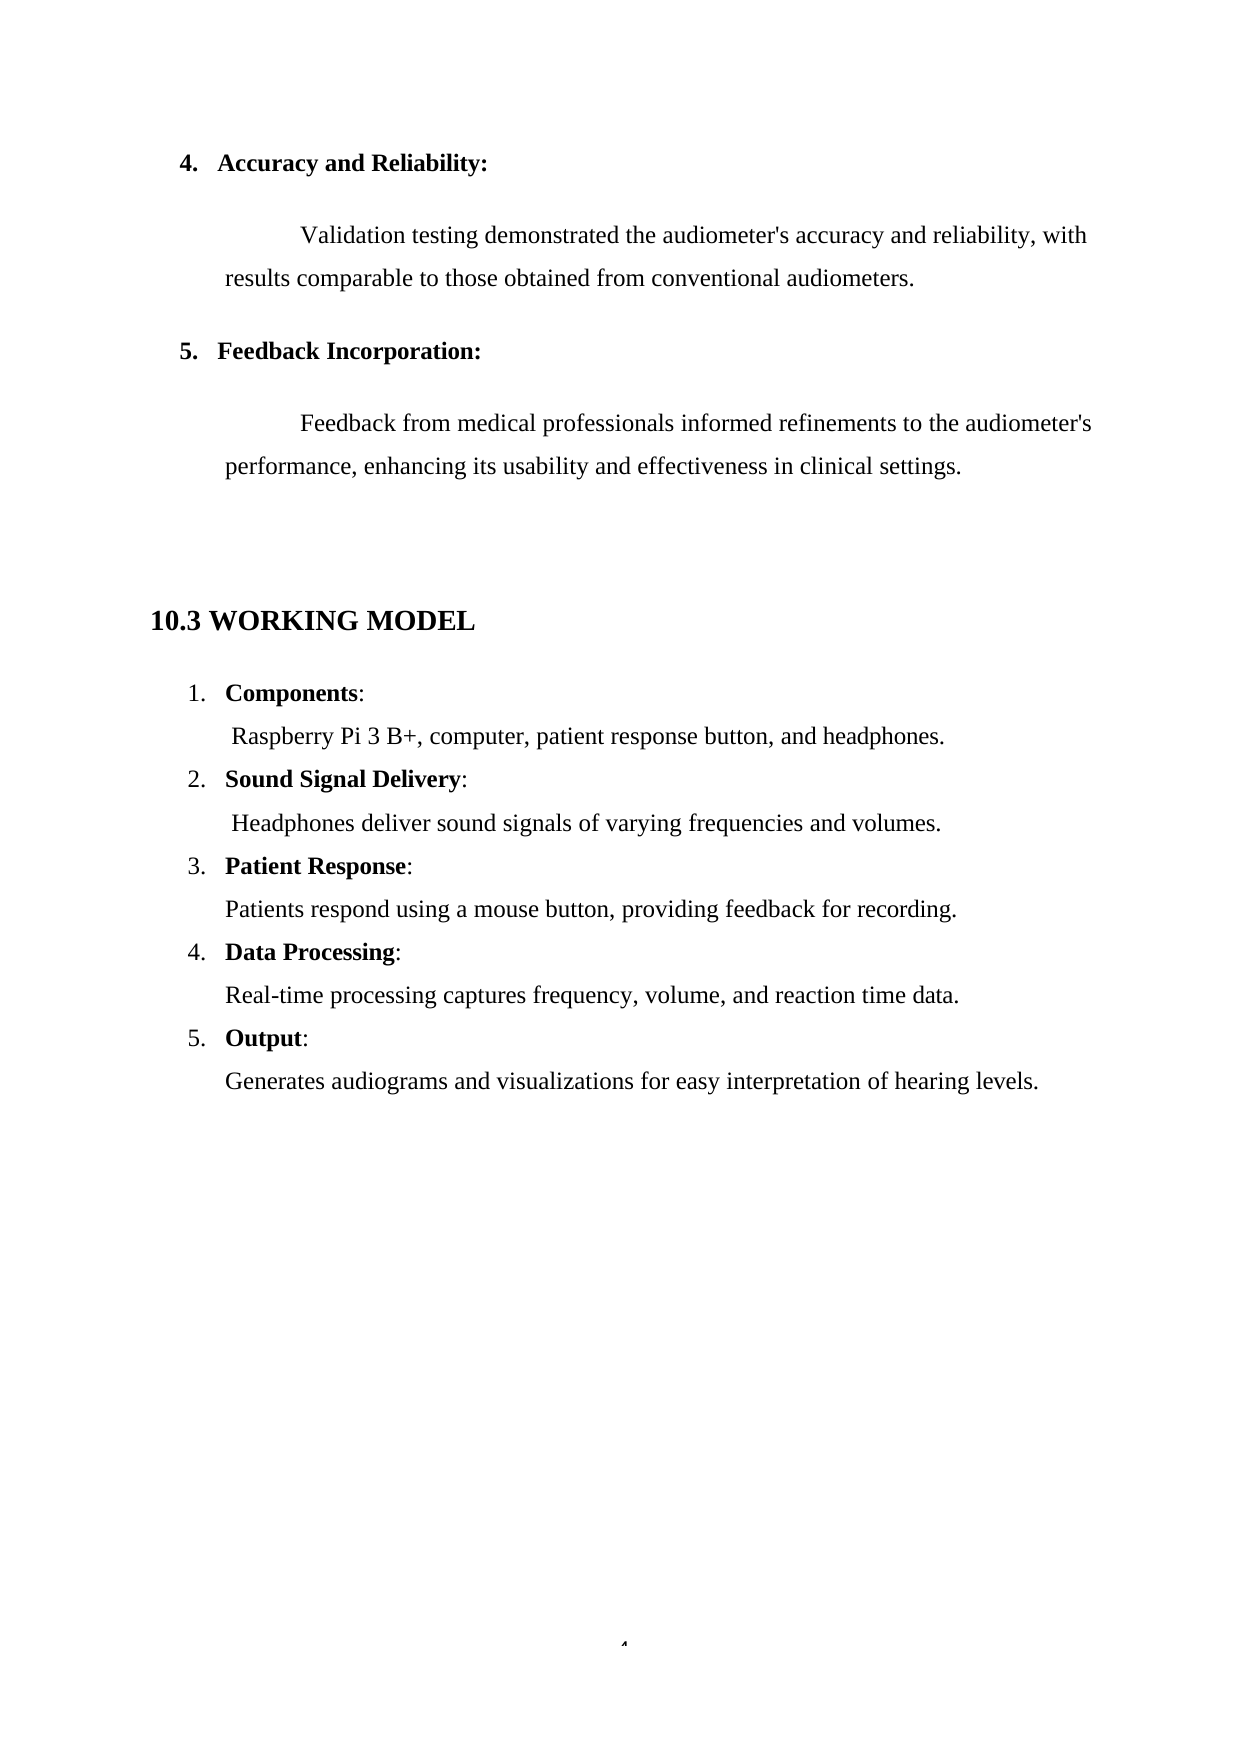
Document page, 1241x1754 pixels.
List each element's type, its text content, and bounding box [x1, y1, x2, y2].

subtitle Patient Response: [187, 851, 1180, 879]
subtitle Data Processing: [187, 937, 1180, 966]
subtitle 10.3 WORKING MODEL [150, 603, 1180, 637]
text Feedback from medical professionals informed refinements to the audiometer's performance, enhancing its usability and effectiveness in clinical settings. [225, 408, 1180, 480]
text Validation testing demonstrated the audiometer's accuracy and reliability, with results comparable to those obtained from conventional audiometers. [225, 220, 1090, 292]
subtitle Feedback Incorporation: [179, 336, 1180, 364]
text Raspberry Pi 3 B+, computer, patient response button, and headphones. [231, 721, 1180, 750]
subtitle Accuracy and Reliability: [179, 148, 1180, 177]
subtitle Sound Signal Delivery: [187, 764, 1180, 793]
subtitle Components: [187, 678, 1180, 707]
text Generates audiograms and visualizations for easy interpretation of hearing levels. [225, 1066, 1180, 1095]
text Patients respond using a mouse button, providing feedback for recording. [225, 894, 1180, 923]
text Real-time processing captures frequency, volume, and reaction time data. [225, 980, 1180, 1009]
text Headphones deliver sound signals of varying frequencies and volumes. [231, 808, 1180, 836]
subtitle Output: [187, 1023, 1180, 1052]
